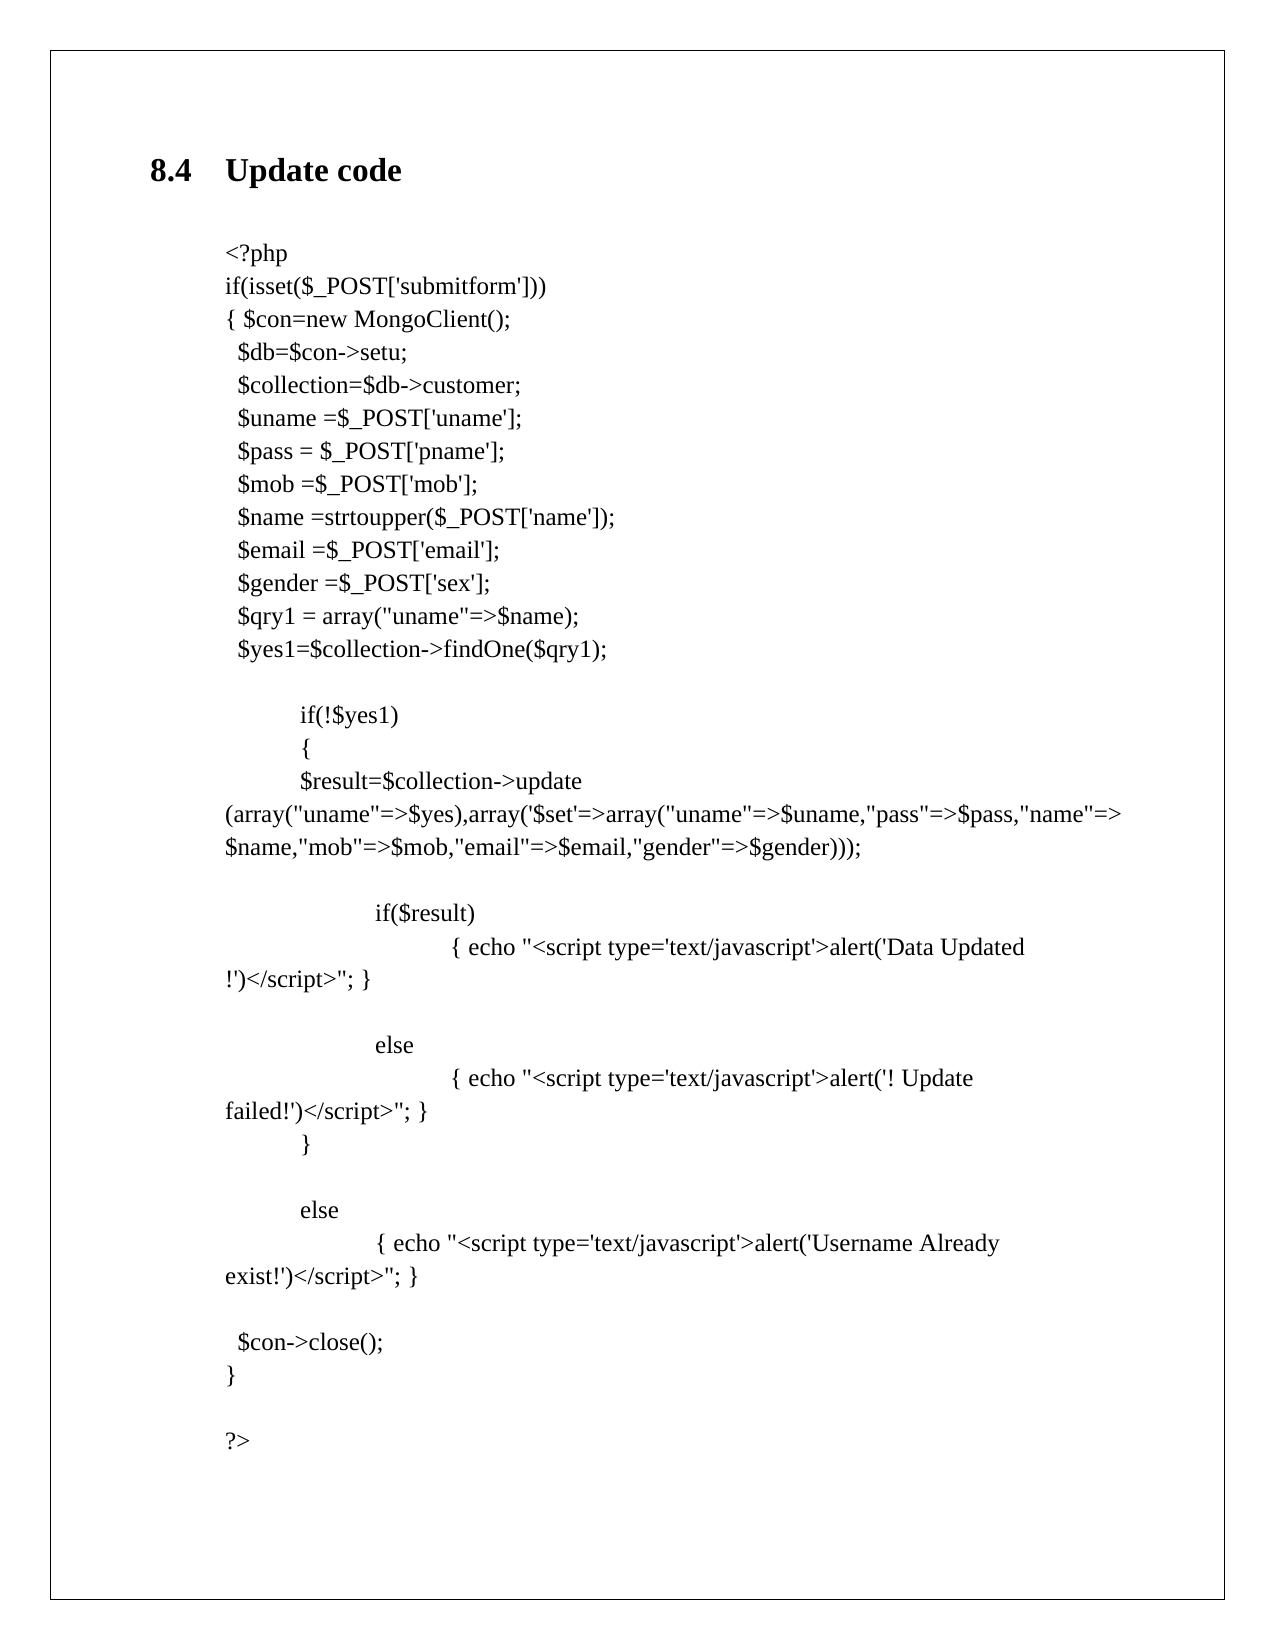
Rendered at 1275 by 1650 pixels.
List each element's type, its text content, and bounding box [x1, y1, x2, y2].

list ?> [225, 1426, 1125, 1455]
list { echo "<script type='text/javascript'>alert('Username Already exist!')</script>"; } [225, 1228, 1125, 1290]
list $name =strtoupper($_POST['name']); [225, 502, 1125, 531]
list if(isset($_POST['submitform'])) [225, 271, 1125, 300]
list $gender =$_POST['sex']; [225, 568, 1125, 597]
list <?php [225, 238, 1125, 267]
list $mob =$_POST['mob']; [225, 469, 1125, 498]
list } [225, 1360, 1125, 1389]
list $uname =$_POST['uname']; [225, 403, 1125, 432]
list $yes1=$collection->findOne($qry1); [225, 634, 1125, 663]
list $qry1 = array("uname"=>$name); [225, 601, 1125, 630]
list if(!$yes1) [225, 700, 1125, 729]
list $collection=$db->customer; [225, 370, 1125, 399]
list $email =$_POST['email']; [225, 535, 1125, 564]
list { echo "<script type='text/javascript'>alert('! Update failed!')</script>"; } [225, 1063, 1125, 1125]
list $pass = $_POST['pname']; [225, 436, 1125, 465]
list else [300, 1030, 1125, 1059]
list $db=$con->setu; [225, 337, 1125, 366]
list { $con=new MongoClient(); [225, 304, 1125, 333]
list { [225, 733, 1125, 762]
list $con->close(); [225, 1327, 1125, 1356]
list else [225, 1195, 1125, 1224]
list if($result) [225, 898, 1125, 927]
list Update code [150, 150, 1125, 188]
list $result=$collection->update (array("uname"=>$yes),array('$set'=>array("uname"=>$uname,"pass"=>$pass,"name"=>$name,"mob"=>$mob,"email"=>$email,"gender"=>$gender))); [225, 766, 1125, 861]
list } [225, 1129, 1125, 1158]
list { echo "<script type='text/javascript'>alert('Data Updated !')</script>"; } [225, 932, 1125, 993]
